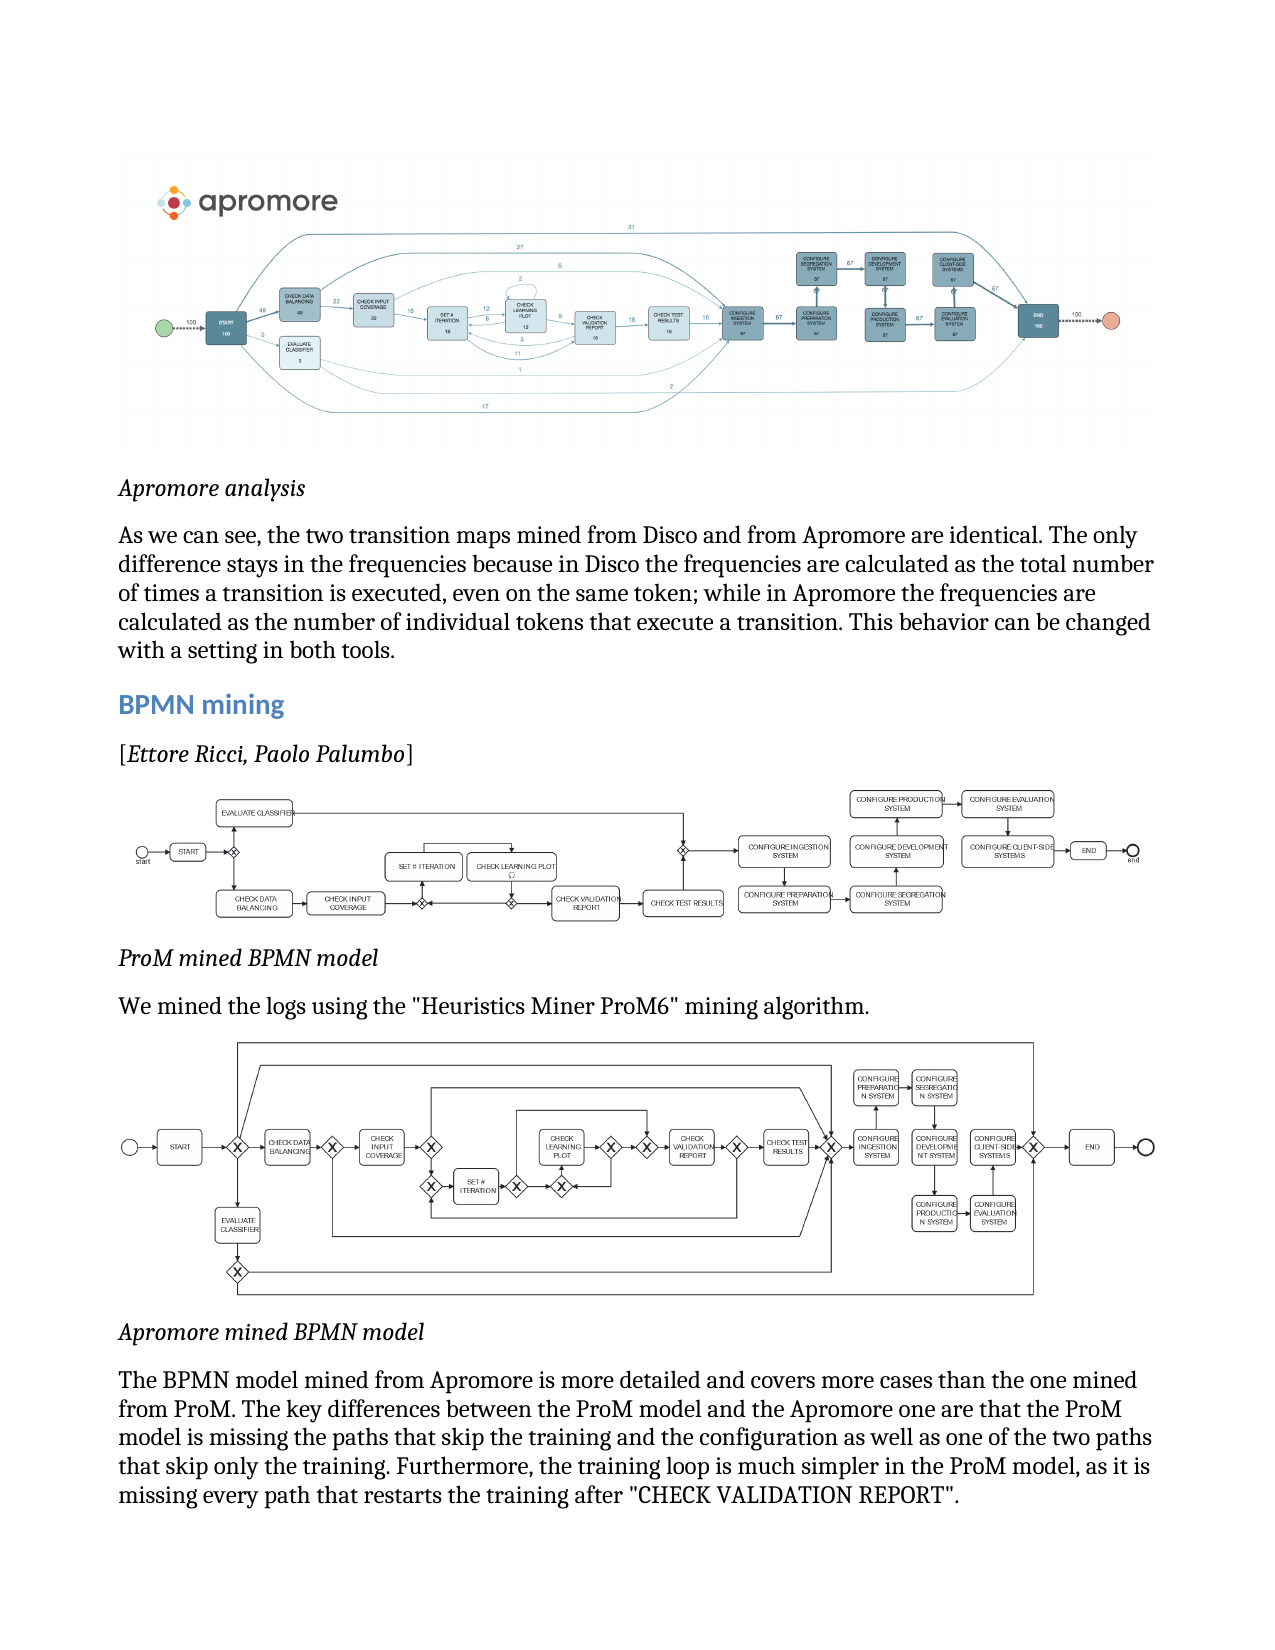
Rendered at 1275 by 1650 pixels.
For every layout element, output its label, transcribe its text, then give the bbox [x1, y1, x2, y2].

text As we can see, the two transition maps mined from Disco and from Apromore are identical. The only difference stays in the frequencies because in Disco the frequencies are calculated as the total number of times a transition is executed, even on the same token; while in Apromore the frequencies are calculated as the number of individual tokens that execute a transition. This behavior can be changed with a setting in both tools. [118, 521, 1157, 665]
text Apromore mined BPMN model [118, 1318, 1157, 1347]
text We mined the logs using the "Heuristics Miner ProM6" mining algorithm. [118, 992, 1157, 1020]
text Apromore analysis [118, 474, 1157, 503]
picture [118, 147, 1157, 454]
subtitle BPMN mining [118, 686, 1157, 722]
text ProM mined BPMN model [118, 944, 1157, 973]
picture [118, 1039, 1157, 1298]
picture [118, 787, 1157, 924]
text [Ettore Ricci, Paolo Palumbo] [118, 740, 1157, 769]
text The BPMN model mined from Apromore is more detailed and covers more cases than the one mined from ProM. The key differences between the ProM model and the Apromore one are that the ProM model is missing the paths that skip the training and the configuration as well as one of the two paths that skip only the training. Furthermore, the training loop is much simpler in the ProM model, as it is missing every path that restarts the training after "CHECK VALIDATION REPORT". [118, 1366, 1157, 1509]
